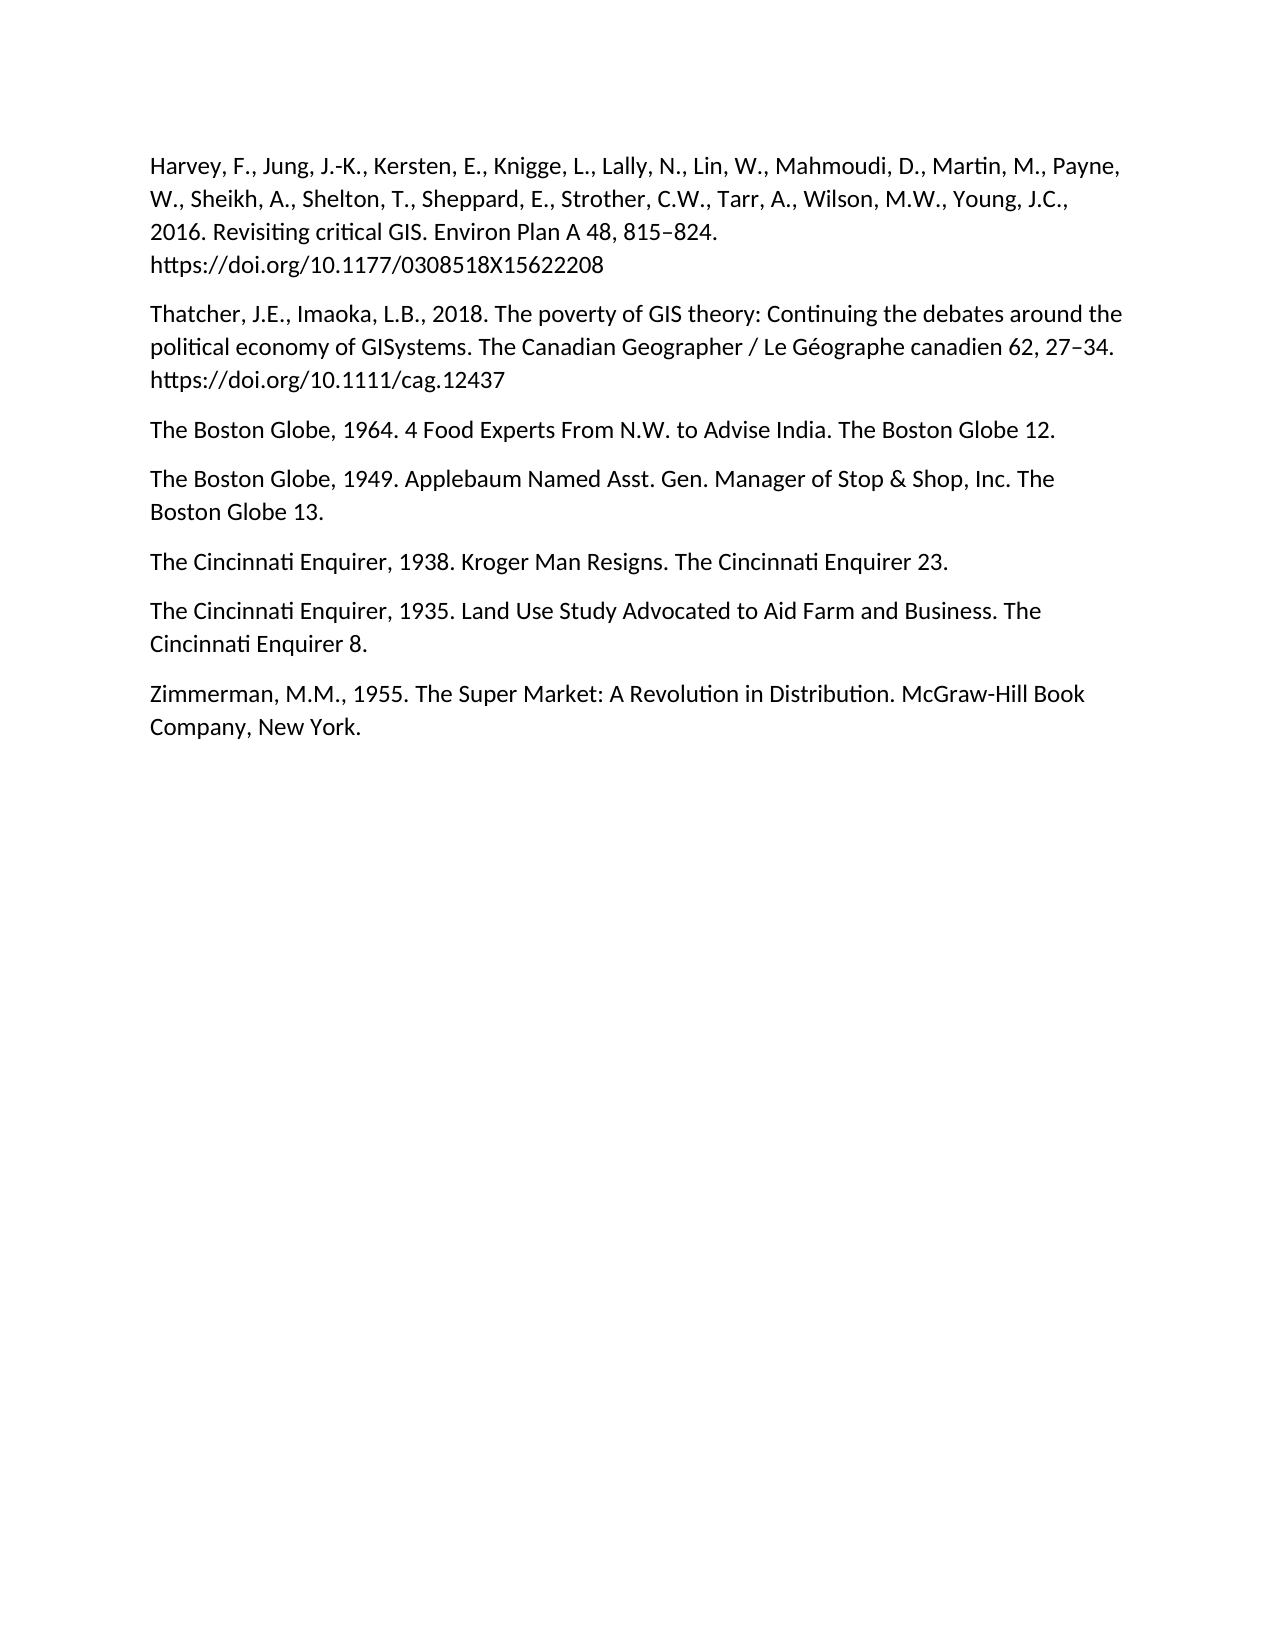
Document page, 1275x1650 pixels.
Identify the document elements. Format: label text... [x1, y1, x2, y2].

text Zimmerman, M.M., 1955. The Super Market: A Revolution in Distribution. McGraw-Hill Book Company, New York. [150, 678, 1125, 741]
text The Boston Globe, 1964. 4 Food Experts From N.W. to Advise India. The Boston Globe 12. [150, 414, 1125, 444]
text Thatcher, J.E., Imaoka, L.B., 2018. The poverty of GIS theory: Continuing the debates around the political economy of GISystems. The Canadian Geographer / Le Géographe canadien 62, 27–34. https://doi.org/10.1111/cag.12437 [150, 298, 1125, 395]
text The Cincinnati Enquirer, 1938. Kroger Man Resigns. The Cincinnati Enquirer 23. [150, 546, 1125, 576]
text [150, 150, 1125, 279]
text The Cincinnati Enquirer, 1935. Land Use Study Advocated to Aid Farm and Business. The Cincinnati Enquirer 8. [150, 595, 1125, 659]
text The Boston Globe, 1949. Applebaum Named Asst. Gen. Manager of Stop & Shop, Inc. The Boston Globe 13. [150, 463, 1125, 527]
